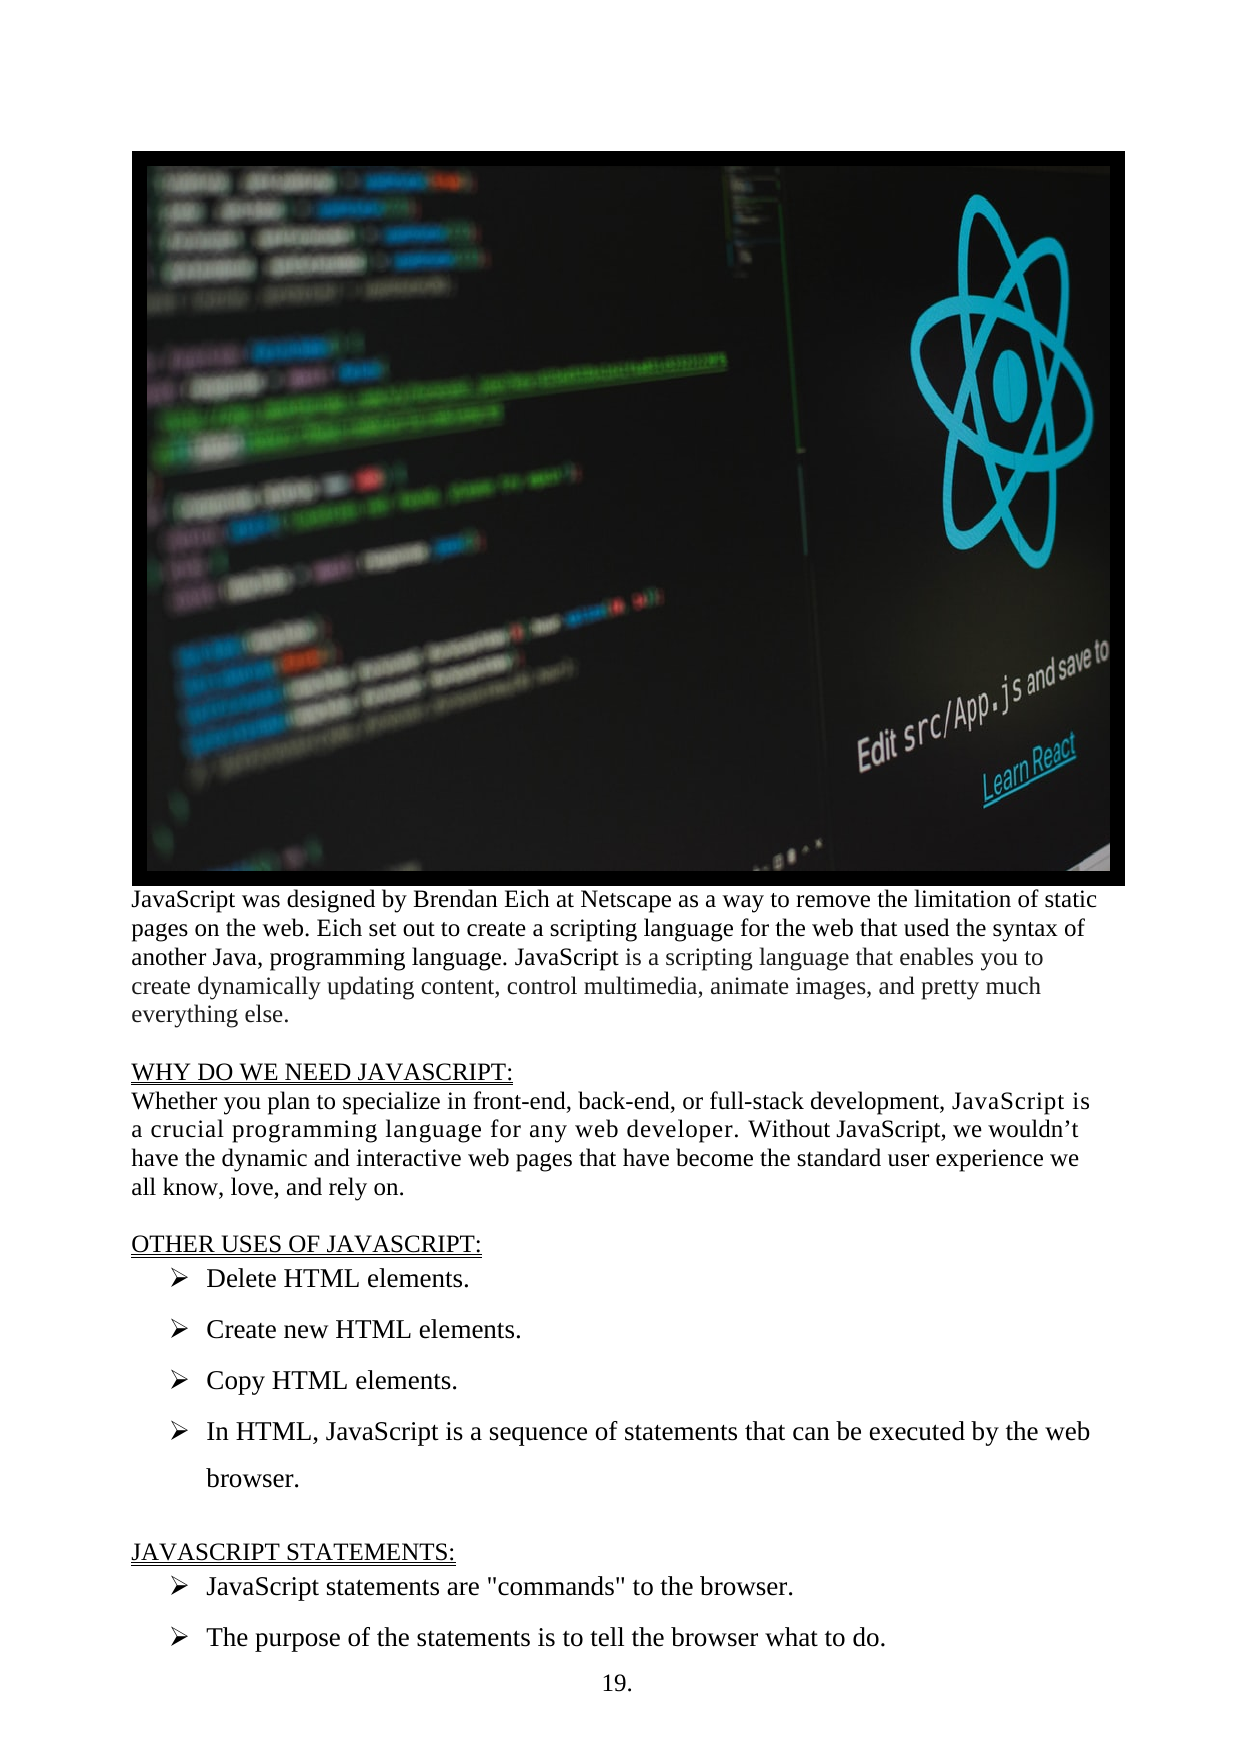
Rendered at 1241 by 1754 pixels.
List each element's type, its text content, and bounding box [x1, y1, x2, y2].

picture [147, 166, 1110, 871]
list Copy HTML elements. [169, 1364, 1103, 1395]
list The purpose of the statements is to tell the browser what to do. [169, 1621, 1103, 1652]
text Whether you plan to specialize in front-end, back-end, or full-stack development, JavaScript is a crucial programming language for any web developer. Without JavaScript, we wouldn’t have the dynamic and interactive web pages that have become the standard user experience we all know, love, and rely on. [131, 1086, 1103, 1201]
list Delete HTML elements. [169, 1262, 1103, 1293]
text JavaScript was designed by Brendan Eich at Netscape as a way to remove the limitation of static pages on the web. Eich set out to create a scripting language for the web that used the syntax of another Java, programming language. JavaScript is a scripting language that enables you to create dynamically updating content, control multimedia, animate images, and pretty much everything else. [131, 886, 1103, 1028]
text JAVASCRIPT STATEMENTS: [131, 1537, 1103, 1566]
text WHY DO WE NEED JAVASCRIPT: [131, 1057, 1103, 1086]
text OTHER USES OF JAVASCRIPT: [131, 1229, 1103, 1258]
list Create new HTML elements. [169, 1313, 1103, 1344]
list In HTML, JavaScript is a sequence of statements that can be executed by the web browser. [169, 1415, 1103, 1493]
text 19. [131, 1668, 1103, 1697]
list JavaScript statements are "commands" to the browser. [169, 1570, 1103, 1601]
